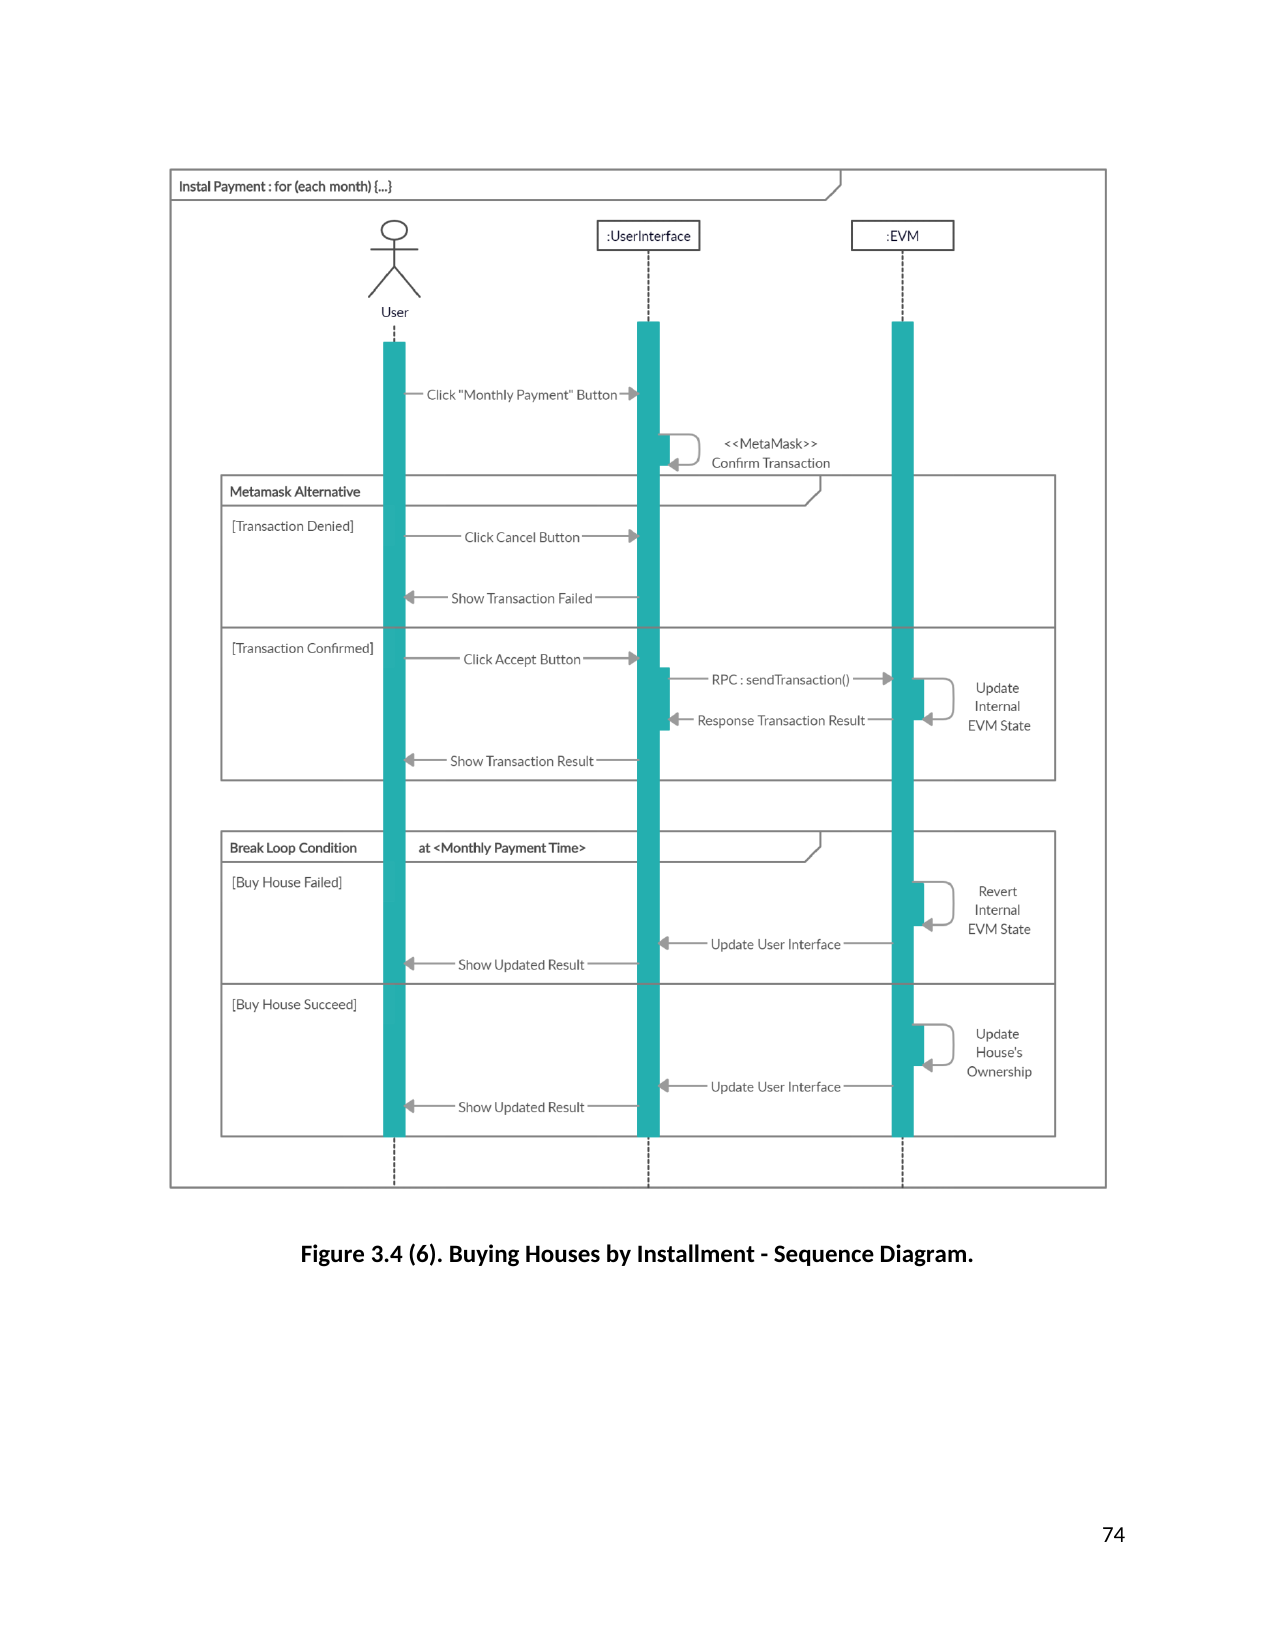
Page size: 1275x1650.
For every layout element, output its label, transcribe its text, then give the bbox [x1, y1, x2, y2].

picture [150, 150, 1126, 1208]
text Figure 3.4 (6). Buying Houses by Installment - Sequence Diagram. [150, 1238, 1125, 1268]
